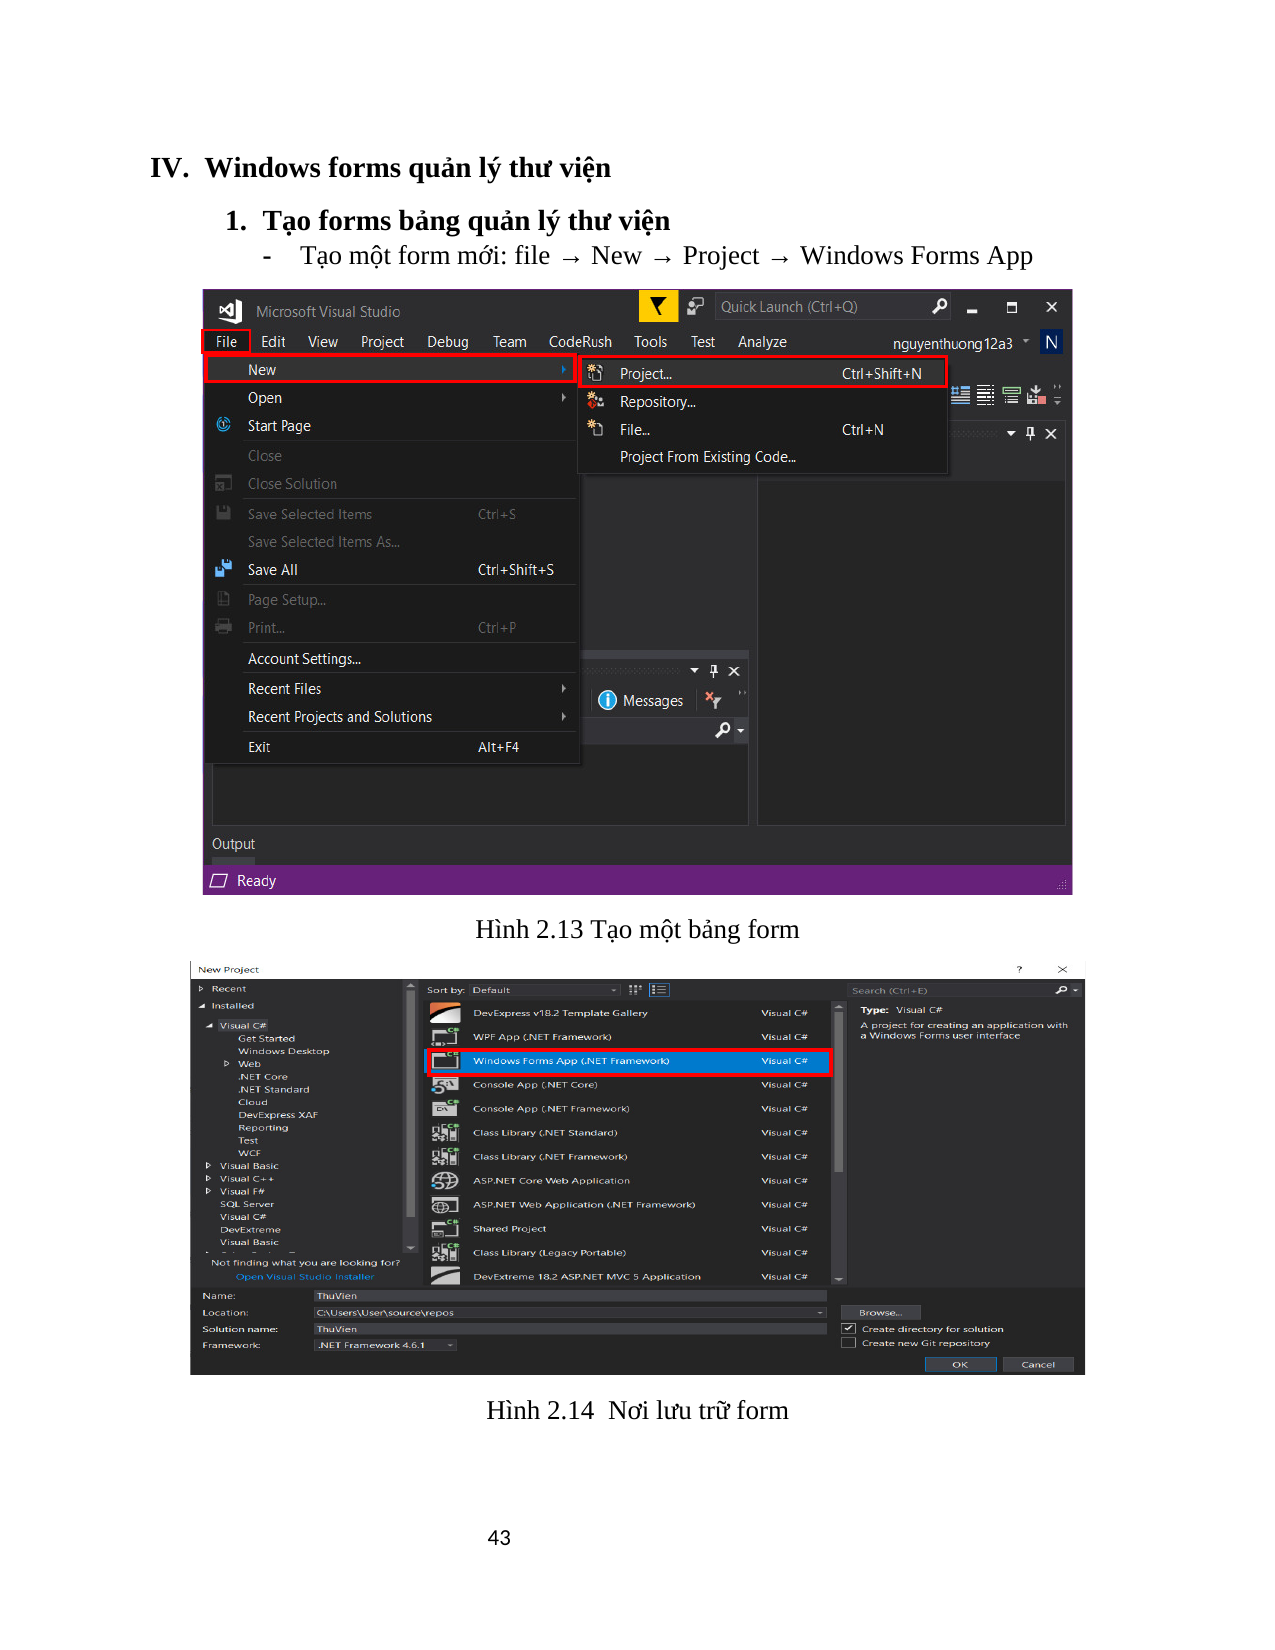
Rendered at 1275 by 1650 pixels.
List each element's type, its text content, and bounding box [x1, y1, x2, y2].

list Tạo một form mới: file → New → Project → Windows Forms App [262, 239, 1125, 270]
picture [208, 357, 573, 380]
list Tạo forms bảng quản lý thư viện [225, 203, 1125, 236]
text IV. Windows forms quản lý thư viện [150, 150, 1125, 183]
picture [202, 289, 1073, 895]
text Hình 2.13 Tạo một bảng form [150, 913, 1125, 944]
picture [190, 961, 1086, 1375]
picture [204, 331, 249, 351]
